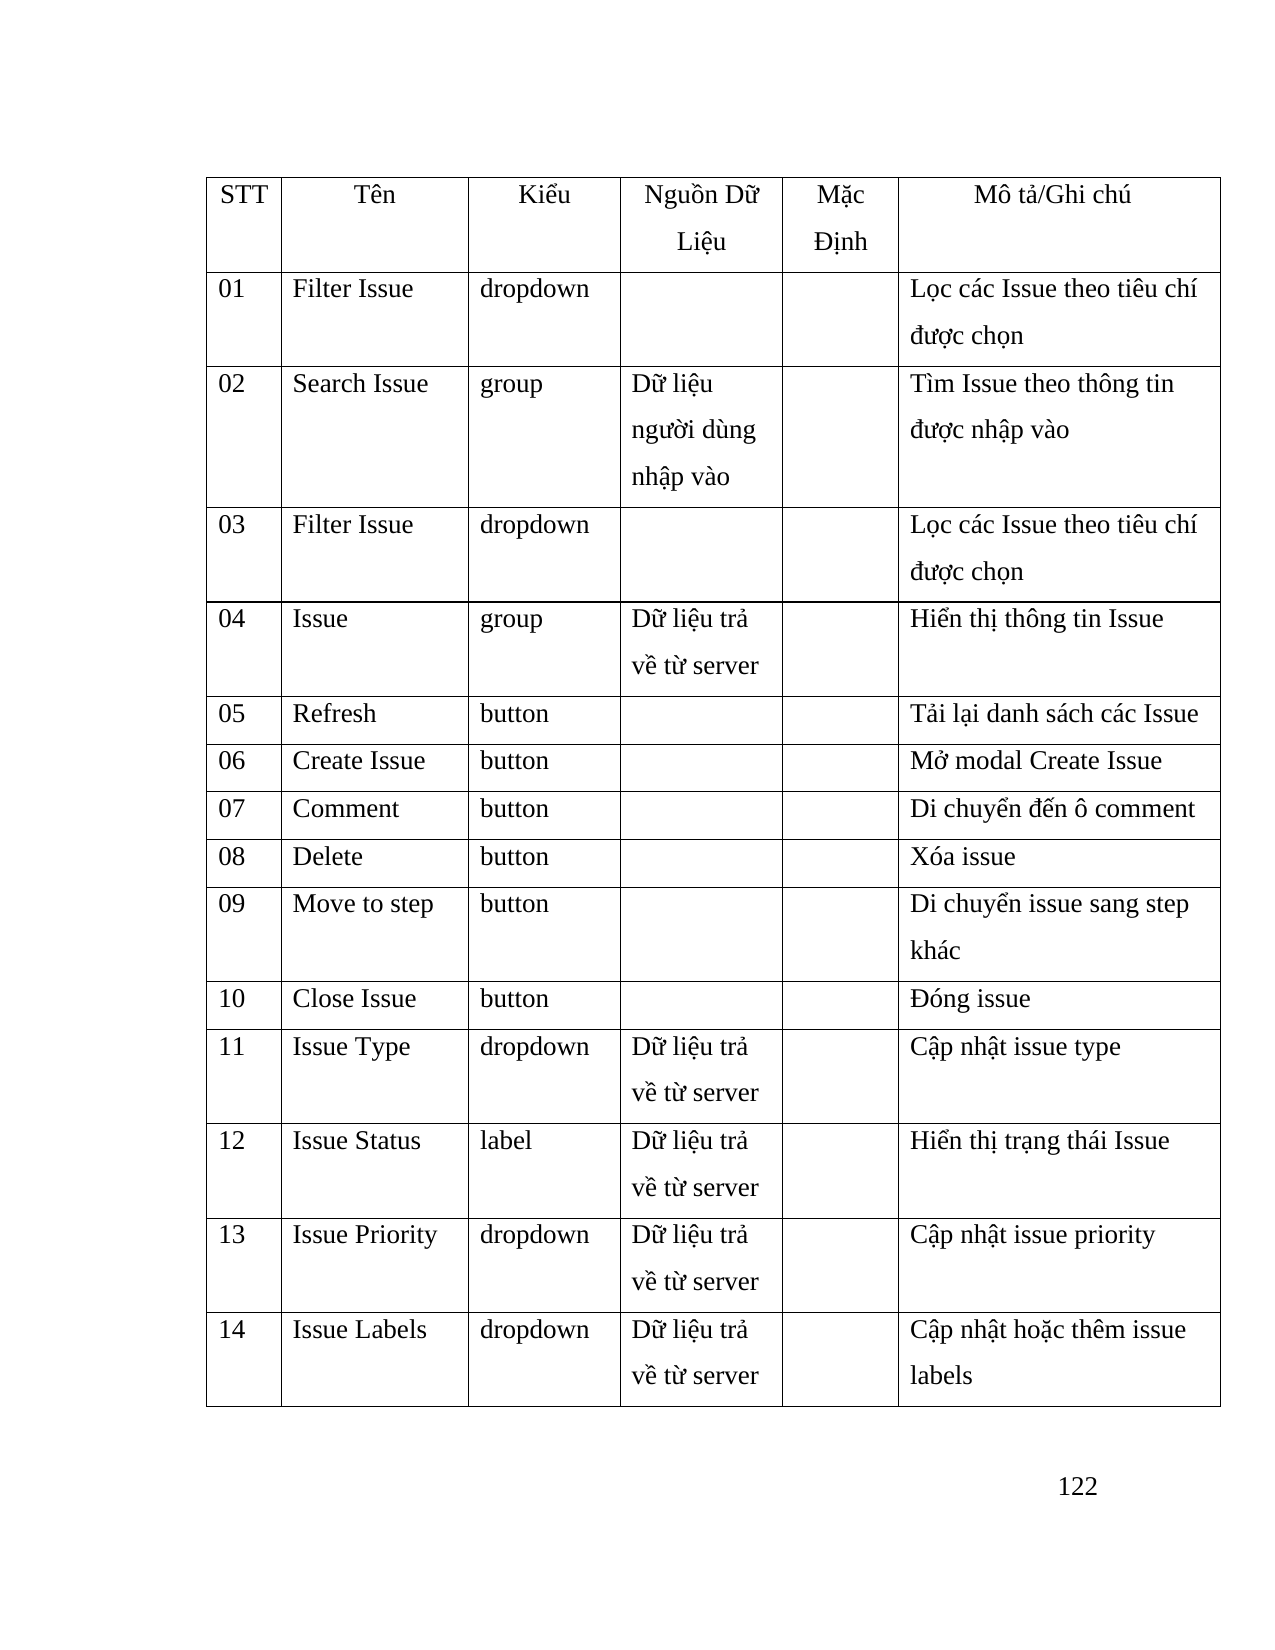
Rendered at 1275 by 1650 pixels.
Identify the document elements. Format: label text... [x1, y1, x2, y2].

table_cell 07 [207, 792, 281, 839]
table_cell Cập nhật hoặc thêm issue labels [899, 1313, 1220, 1406]
table_cell Lọc các Issue theo tiêu chí được chọn [899, 273, 1220, 366]
table_cell Xóa issue [899, 840, 1220, 887]
table_header Tên [282, 178, 468, 272]
table_cell button [469, 982, 620, 1029]
table_cell Issue Labels [282, 1313, 468, 1406]
table_cell button [469, 840, 620, 887]
table_cell [621, 273, 782, 366]
table_cell 05 [207, 697, 281, 743]
table_cell Filter Issue [282, 273, 468, 366]
table_cell Search Issue [282, 367, 468, 507]
table_cell button [469, 792, 620, 839]
table_cell [783, 697, 898, 743]
table_cell 12 [207, 1124, 281, 1217]
table_cell Comment [282, 792, 468, 839]
table_cell 01 [207, 273, 281, 366]
table_cell dropdown [469, 1030, 620, 1123]
table_cell Refresh [282, 697, 468, 743]
table_cell 03 [207, 508, 281, 601]
table_cell Hiển thị thông tin Issue [899, 603, 1220, 696]
table_cell dropdown [469, 508, 620, 601]
table_cell Hiển thị trạng thái Issue [899, 1124, 1220, 1217]
table_cell [621, 888, 782, 981]
table_header Kiểu [469, 178, 620, 272]
table_cell label [469, 1124, 620, 1217]
table_cell Dữ liệu trả về từ server [621, 603, 782, 696]
table_cell Mở modal Create Issue [899, 745, 1220, 791]
table_cell dropdown [469, 273, 620, 366]
table_cell [783, 1313, 898, 1406]
table_header STT [207, 178, 281, 272]
table_cell Dữ liệu người dùng nhập vào [621, 367, 782, 507]
table_cell [621, 982, 782, 1029]
table_cell [621, 508, 782, 601]
table_cell Lọc các Issue theo tiêu chí được chọn [899, 508, 1220, 601]
table_cell Issue Status [282, 1124, 468, 1217]
table_cell [783, 792, 898, 839]
table_cell Tìm Issue theo thông tin được nhập vào [899, 367, 1220, 507]
table_cell Delete [282, 840, 468, 887]
table_cell Di chuyển issue sang step khác [899, 888, 1220, 981]
table_cell Cập nhật issue type [899, 1030, 1220, 1123]
table_cell 02 [207, 367, 281, 507]
table_cell [621, 697, 782, 743]
table_cell [621, 840, 782, 887]
table_cell [783, 508, 898, 601]
table_cell [783, 603, 898, 696]
table_cell 09 [207, 888, 281, 981]
table_cell [783, 273, 898, 366]
table_cell Tải lại danh sách các Issue [899, 697, 1220, 743]
table_cell [621, 792, 782, 839]
table_cell 10 [207, 982, 281, 1029]
table_cell Move to step [282, 888, 468, 981]
table_header Mặc Định [783, 178, 898, 272]
table_cell [783, 982, 898, 1029]
table_cell 08 [207, 840, 281, 887]
table_cell [783, 1219, 898, 1312]
table_cell button [469, 697, 620, 743]
table_cell Di chuyển đến ô comment [899, 792, 1220, 839]
table_header Nguồn Dữ Liệu [621, 178, 782, 272]
table_cell Create Issue [282, 745, 468, 791]
table_cell [783, 1030, 898, 1123]
table_cell 04 [207, 603, 281, 696]
table_cell Issue Priority [282, 1219, 468, 1312]
table_cell button [469, 745, 620, 791]
table_cell Issue Type [282, 1030, 468, 1123]
table_header Mô tả/Ghi chú [899, 178, 1220, 272]
table_cell Dữ liệu trả về từ server [621, 1030, 782, 1123]
table_cell group [469, 367, 620, 507]
table_cell button [469, 888, 620, 981]
table_cell [783, 367, 898, 507]
table_cell 13 [207, 1219, 281, 1312]
table_cell Cập nhật issue priority [899, 1219, 1220, 1312]
table_cell group [469, 603, 620, 696]
table_cell [783, 745, 898, 791]
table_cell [621, 1313, 782, 1406]
table_cell [621, 745, 782, 791]
table_cell Filter Issue [282, 508, 468, 601]
table_cell dropdown [469, 1313, 620, 1406]
table_cell Dữ liệu trả về từ server [621, 1124, 782, 1217]
table_cell dropdown [469, 1219, 620, 1312]
table_cell [783, 840, 898, 887]
table_cell 06 [207, 745, 281, 791]
table_cell Dữ liệu trả về từ server [621, 1219, 782, 1312]
table_cell Issue [282, 603, 468, 696]
table_cell Đóng issue [899, 982, 1220, 1029]
table_cell 14 [207, 1313, 281, 1406]
table_cell Close Issue [282, 982, 468, 1029]
table_cell 11 [207, 1030, 281, 1123]
table_cell [783, 888, 898, 981]
table_cell [783, 1124, 898, 1217]
